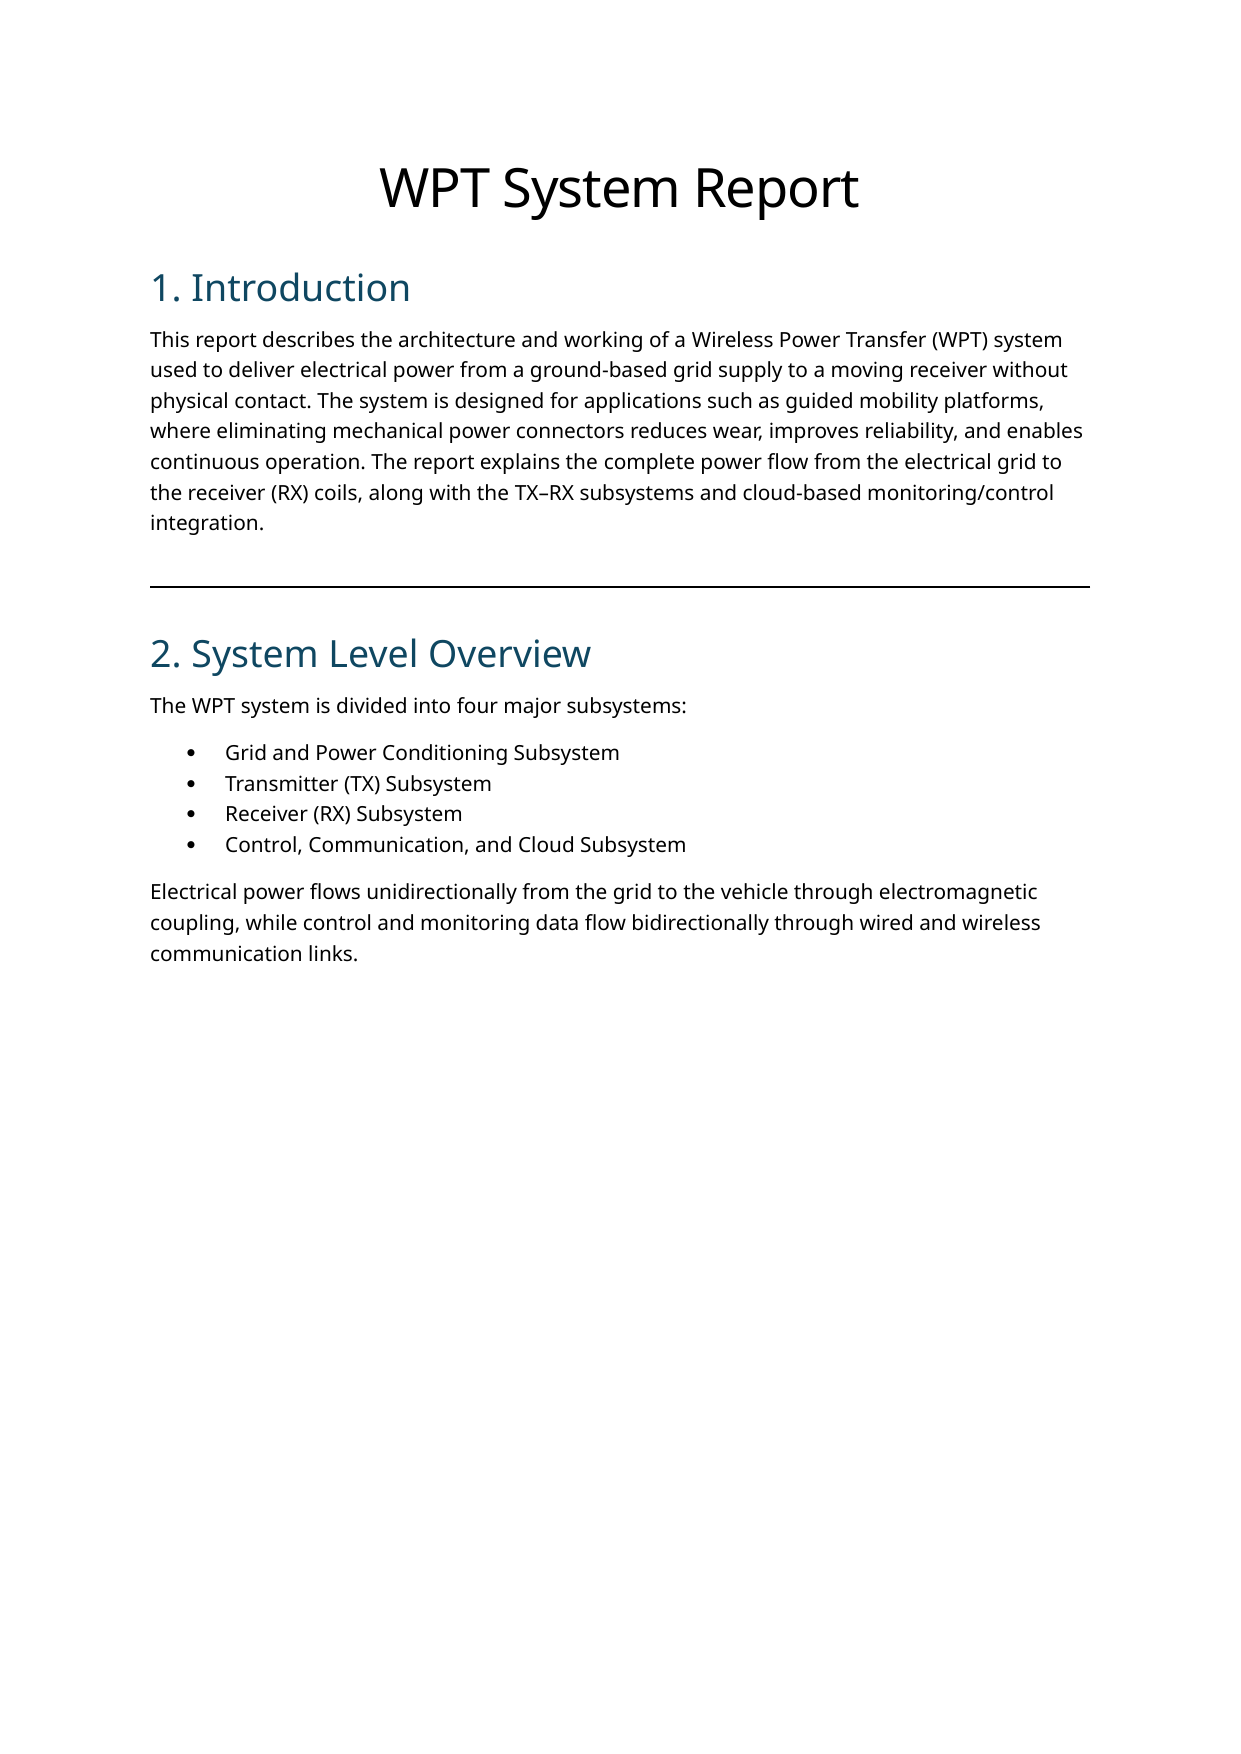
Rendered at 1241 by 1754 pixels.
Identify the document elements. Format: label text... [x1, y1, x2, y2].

subtitle 1. Introduction [150, 261, 1090, 312]
list Transmitter (TX) Subsystem [187, 769, 1090, 797]
list Grid and Power Conditioning Subsystem [187, 738, 1090, 767]
text This report describes the architecture and working of a Wireless Power Transfer (WPT) system used to deliver electrical power from a ground-based grid supply to a moving receiver without physical contact. The system is designed for applications such as guided mobility platforms, where eliminating mechanical power connectors reduces wear, improves reliability, and enables continuous operation. The report explains the complete power flow from the electrical grid to the receiver (RX) coils, along with the TX–RX subsystems and cloud-based monitoring/control integration. [150, 325, 1090, 537]
subtitle 2. System Level Overview [150, 627, 1090, 678]
list Receiver (RX) Subsystem [187, 799, 1090, 828]
title WPT System Report [150, 150, 1090, 224]
text The WPT system is divided into four major subsystems: [150, 691, 1090, 719]
list Control, Communication, and Cloud Subsystem [187, 830, 1090, 858]
text Electrical power flows unidirectionally from the grid to the vehicle through electromagnetic coupling, while control and monitoring data flow bidirectionally through wired and wireless communication links. [150, 877, 1090, 967]
